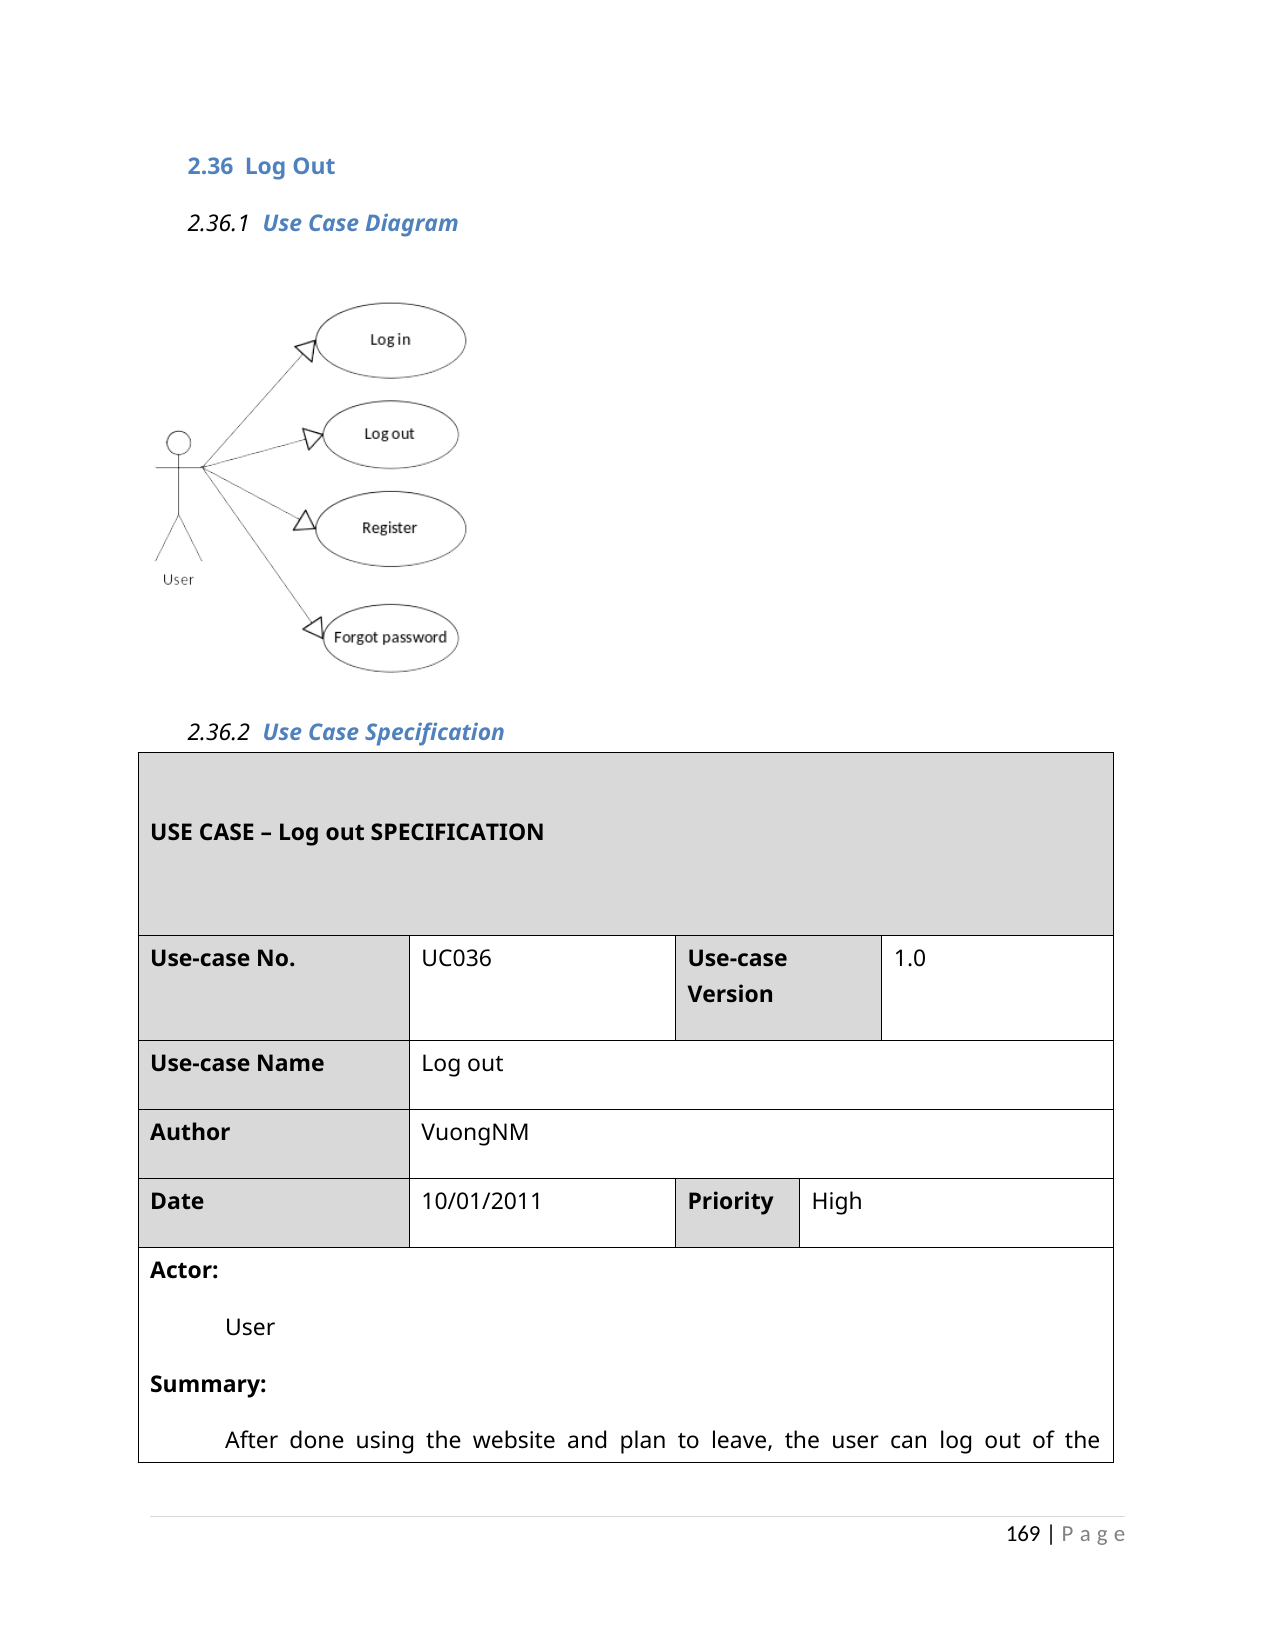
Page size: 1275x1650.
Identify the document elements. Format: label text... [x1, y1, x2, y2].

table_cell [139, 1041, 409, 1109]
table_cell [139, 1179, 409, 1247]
subtitle Use Case Diagram [187, 207, 1125, 238]
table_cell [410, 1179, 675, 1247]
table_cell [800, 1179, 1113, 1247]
subtitle Use Case Specification [187, 716, 1125, 747]
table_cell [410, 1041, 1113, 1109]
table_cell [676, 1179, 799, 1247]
subtitle Log Out [187, 150, 1125, 181]
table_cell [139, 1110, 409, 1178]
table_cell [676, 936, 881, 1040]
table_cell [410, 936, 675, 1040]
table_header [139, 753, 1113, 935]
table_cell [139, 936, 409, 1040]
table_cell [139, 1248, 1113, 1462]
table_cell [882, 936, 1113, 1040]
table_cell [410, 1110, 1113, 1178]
